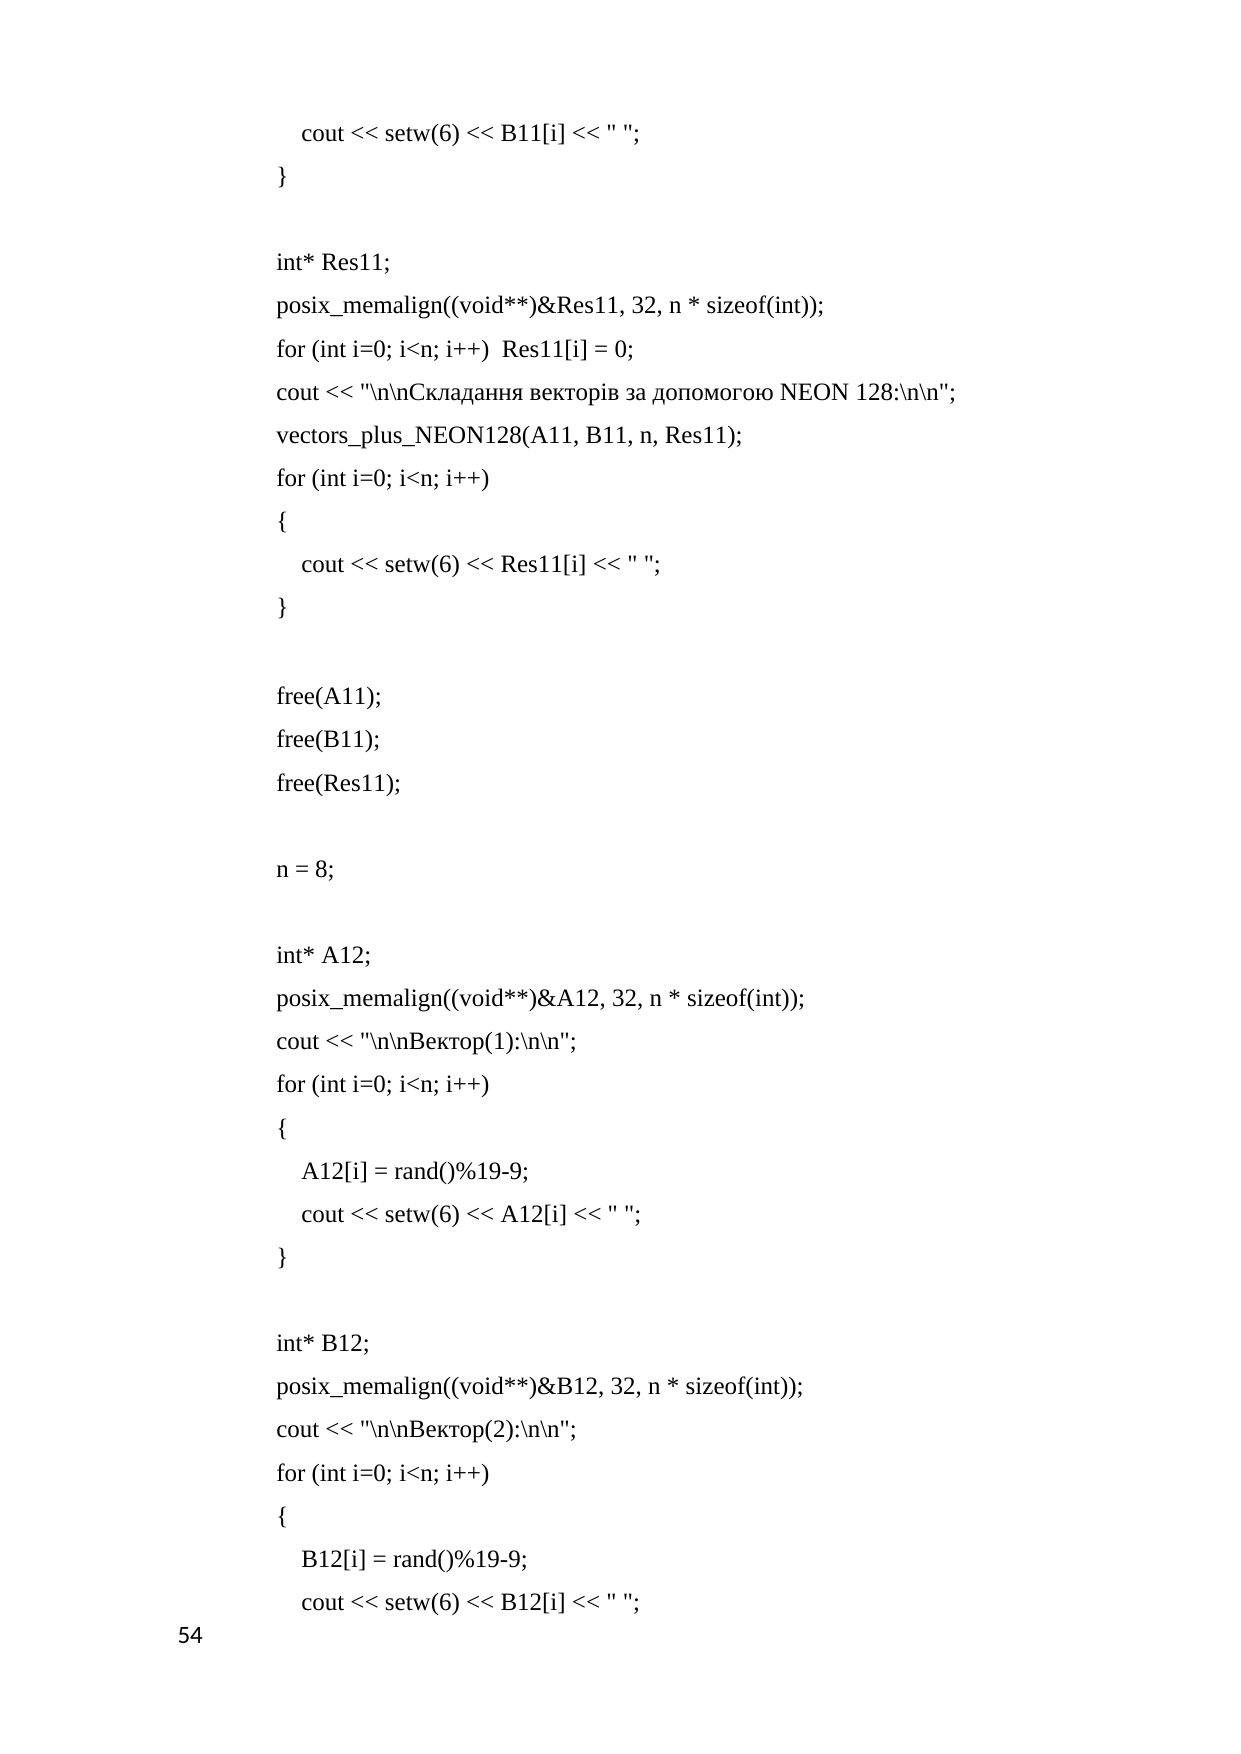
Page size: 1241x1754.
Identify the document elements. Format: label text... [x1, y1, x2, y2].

text B12[i] = rand()%19-9; [177, 1544, 1181, 1573]
text for (int i=0; i<n; i++) [177, 1069, 1181, 1098]
text } [177, 1242, 1181, 1271]
text cout << setw(6) << A12[i] << " "; [177, 1199, 1181, 1228]
text cout << "\n\nВектор(1):\n\n"; [177, 1026, 1181, 1055]
text cout << setw(6) << B12[i] << " "; [177, 1587, 1181, 1616]
text cout << setw(6) << Res11[i] << " "; [177, 549, 1181, 578]
text cout << setw(6) << B11[i] << " "; [177, 118, 1181, 147]
text A12[i] = rand()%19-9; [177, 1156, 1181, 1184]
text posix_memalign((void**)&Res11, 32, n * sizeof(int)); [177, 291, 1181, 319]
text } [177, 592, 1181, 621]
text posix_memalign((void**)&B12, 32, n * sizeof(int)); [177, 1371, 1181, 1400]
text free(B11); [177, 724, 1181, 753]
text } [177, 161, 1181, 190]
text cout << "\n\nВектор(2):\n\n"; [177, 1414, 1181, 1443]
text int* Res11; [177, 247, 1181, 276]
text int* B12; [177, 1328, 1181, 1357]
text free(A11); [177, 681, 1181, 710]
text for (int i=0; i<n; i++) [177, 463, 1181, 492]
text vectors_plus_NEON128(A11, B11, n, Res11); [177, 420, 1181, 449]
text for (int i=0; i<n; i++) Res11[i] = 0; [177, 334, 1181, 362]
text n = 8; [177, 854, 1181, 883]
text for (int i=0; i<n; i++) [177, 1458, 1181, 1486]
text cout << "\n\nСкладання векторів за допомогою NEON 128:\n\n"; [177, 377, 1181, 406]
text int* A12; [177, 940, 1181, 969]
text free(Res11); [177, 768, 1181, 796]
text { [177, 506, 1181, 535]
text posix_memalign((void**)&A12, 32, n * sizeof(int)); [177, 983, 1181, 1012]
text { [177, 1113, 1181, 1141]
text { [177, 1501, 1181, 1529]
